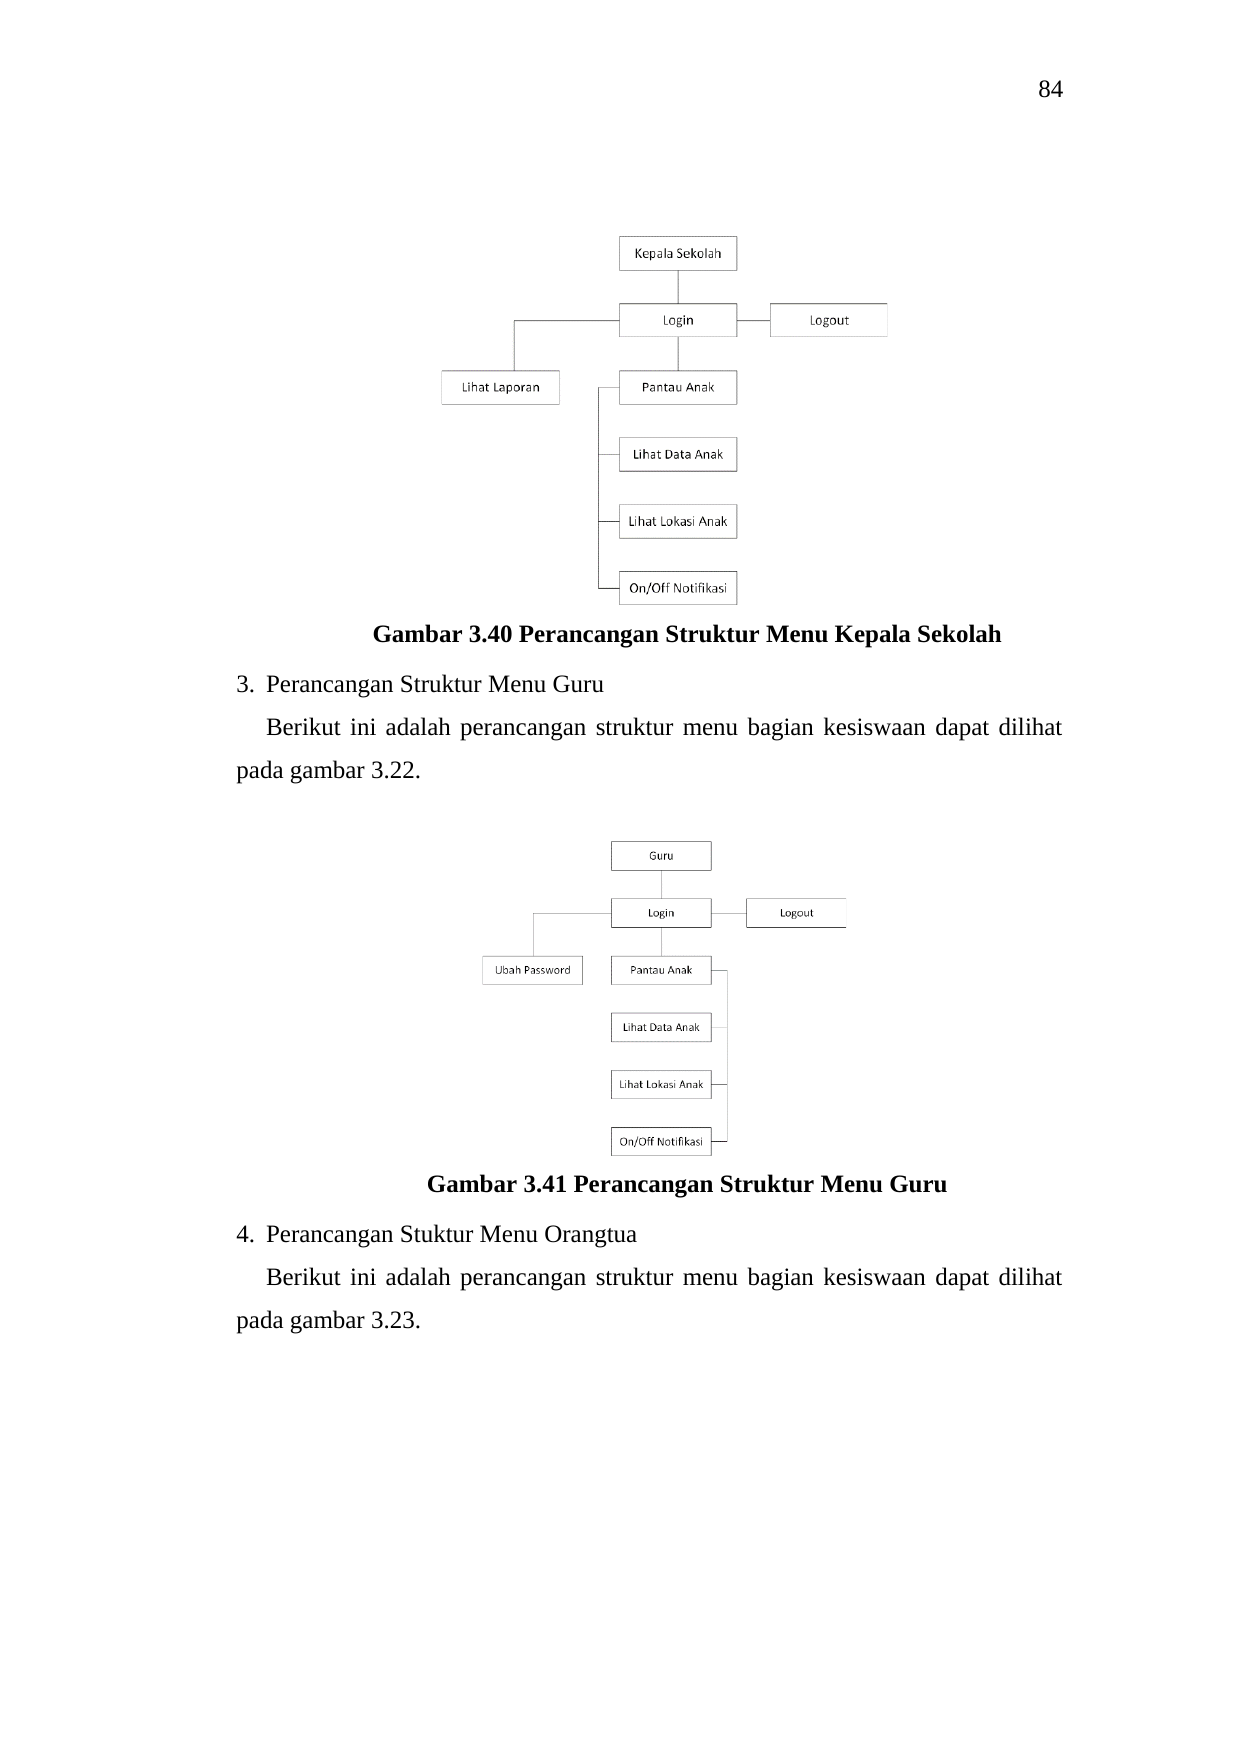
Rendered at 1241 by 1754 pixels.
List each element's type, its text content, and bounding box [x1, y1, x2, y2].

text Berikut ini adalah perancangan struktur menu bagian kesiswaan dapat dilihat pada gambar 3.22. [236, 712, 1063, 784]
picture [482, 841, 847, 1156]
picture [441, 236, 888, 605]
list Perancangan Stuktur Menu Orangtua [236, 1219, 1063, 1248]
text Berikut ini adalah perancangan struktur menu bagian kesiswaan dapat dilihat pada gambar 3.23. [236, 1262, 1063, 1334]
list Perancangan Struktur Menu Guru [236, 669, 1063, 698]
